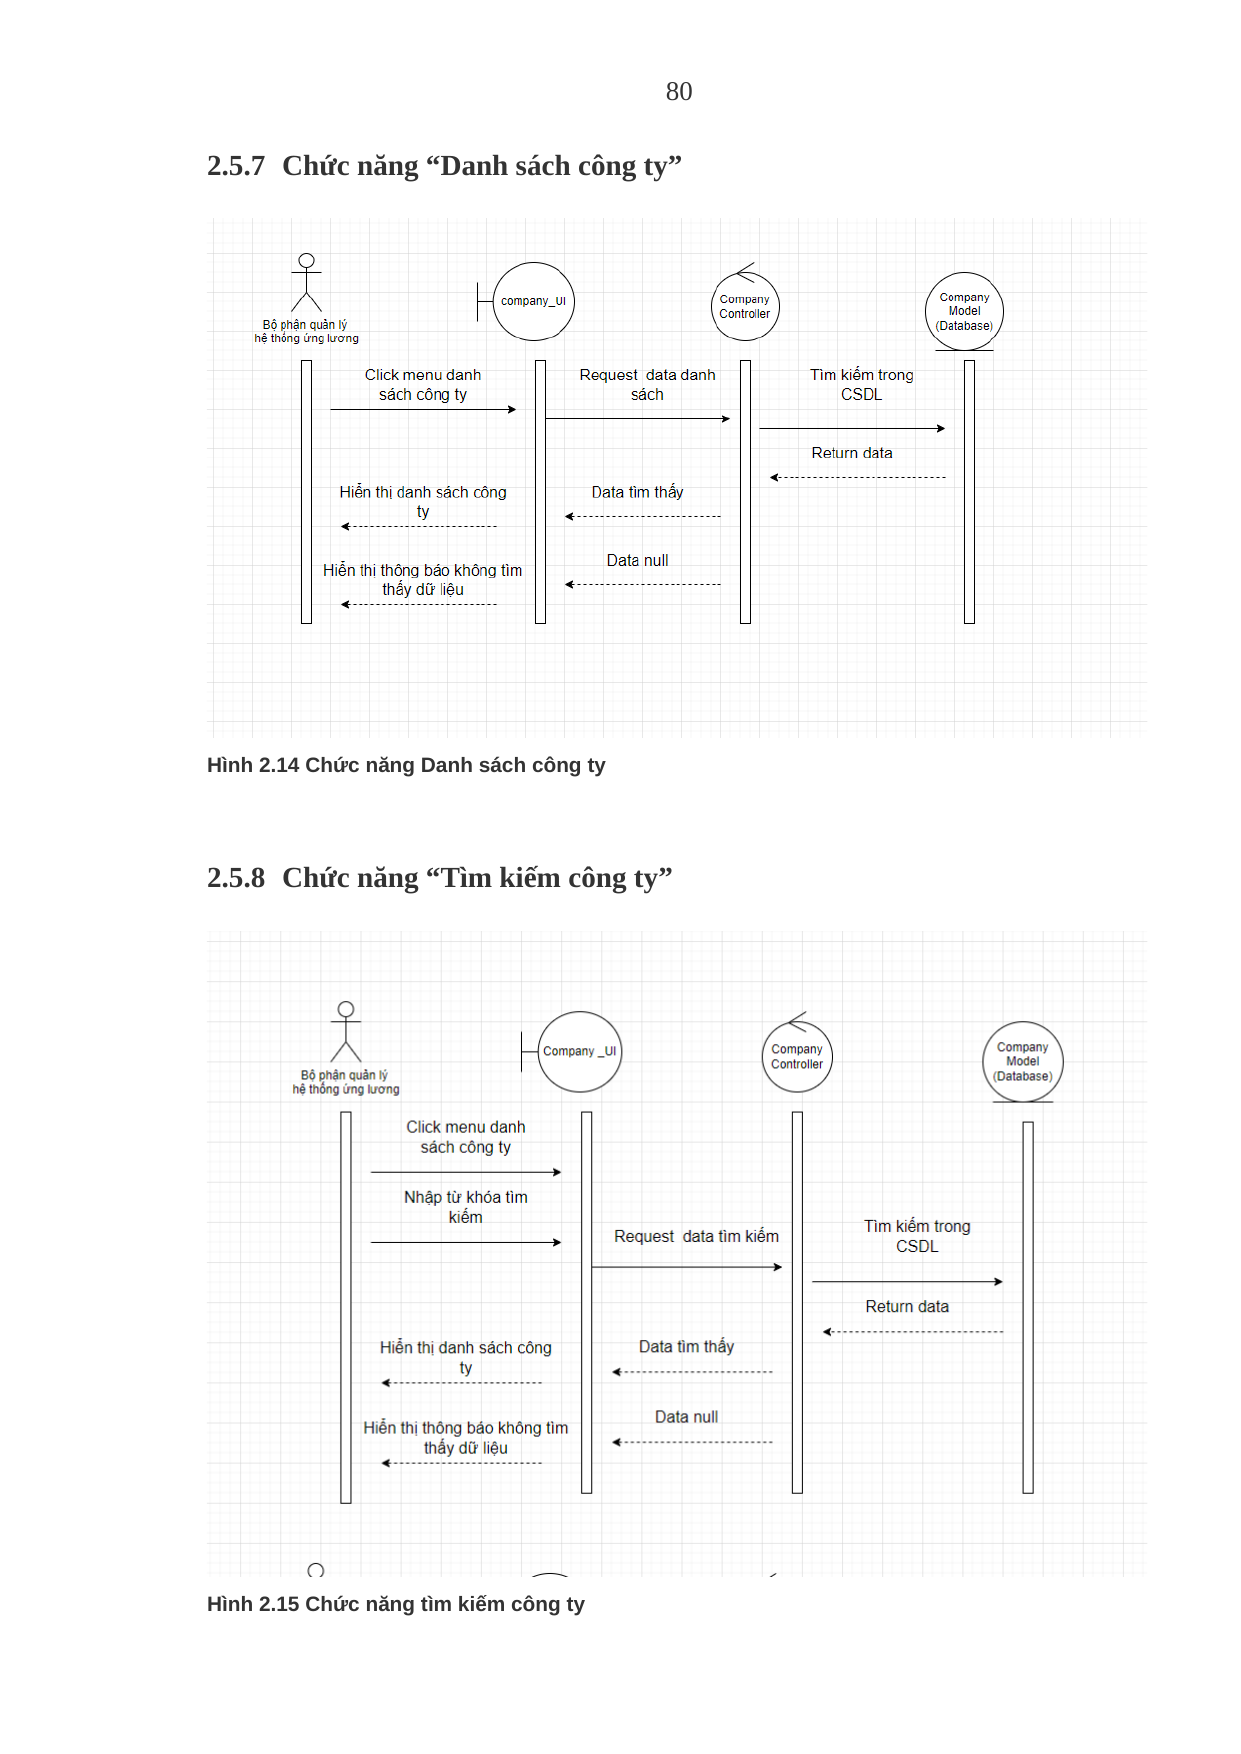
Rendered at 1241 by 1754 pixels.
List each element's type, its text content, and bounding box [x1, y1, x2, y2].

picture [206, 218, 1148, 738]
subtitle Chức năng “Danh sách công ty” [207, 148, 1152, 181]
subtitle Chức năng “Tìm kiếm công ty” [207, 860, 1152, 894]
picture [206, 931, 1148, 1577]
